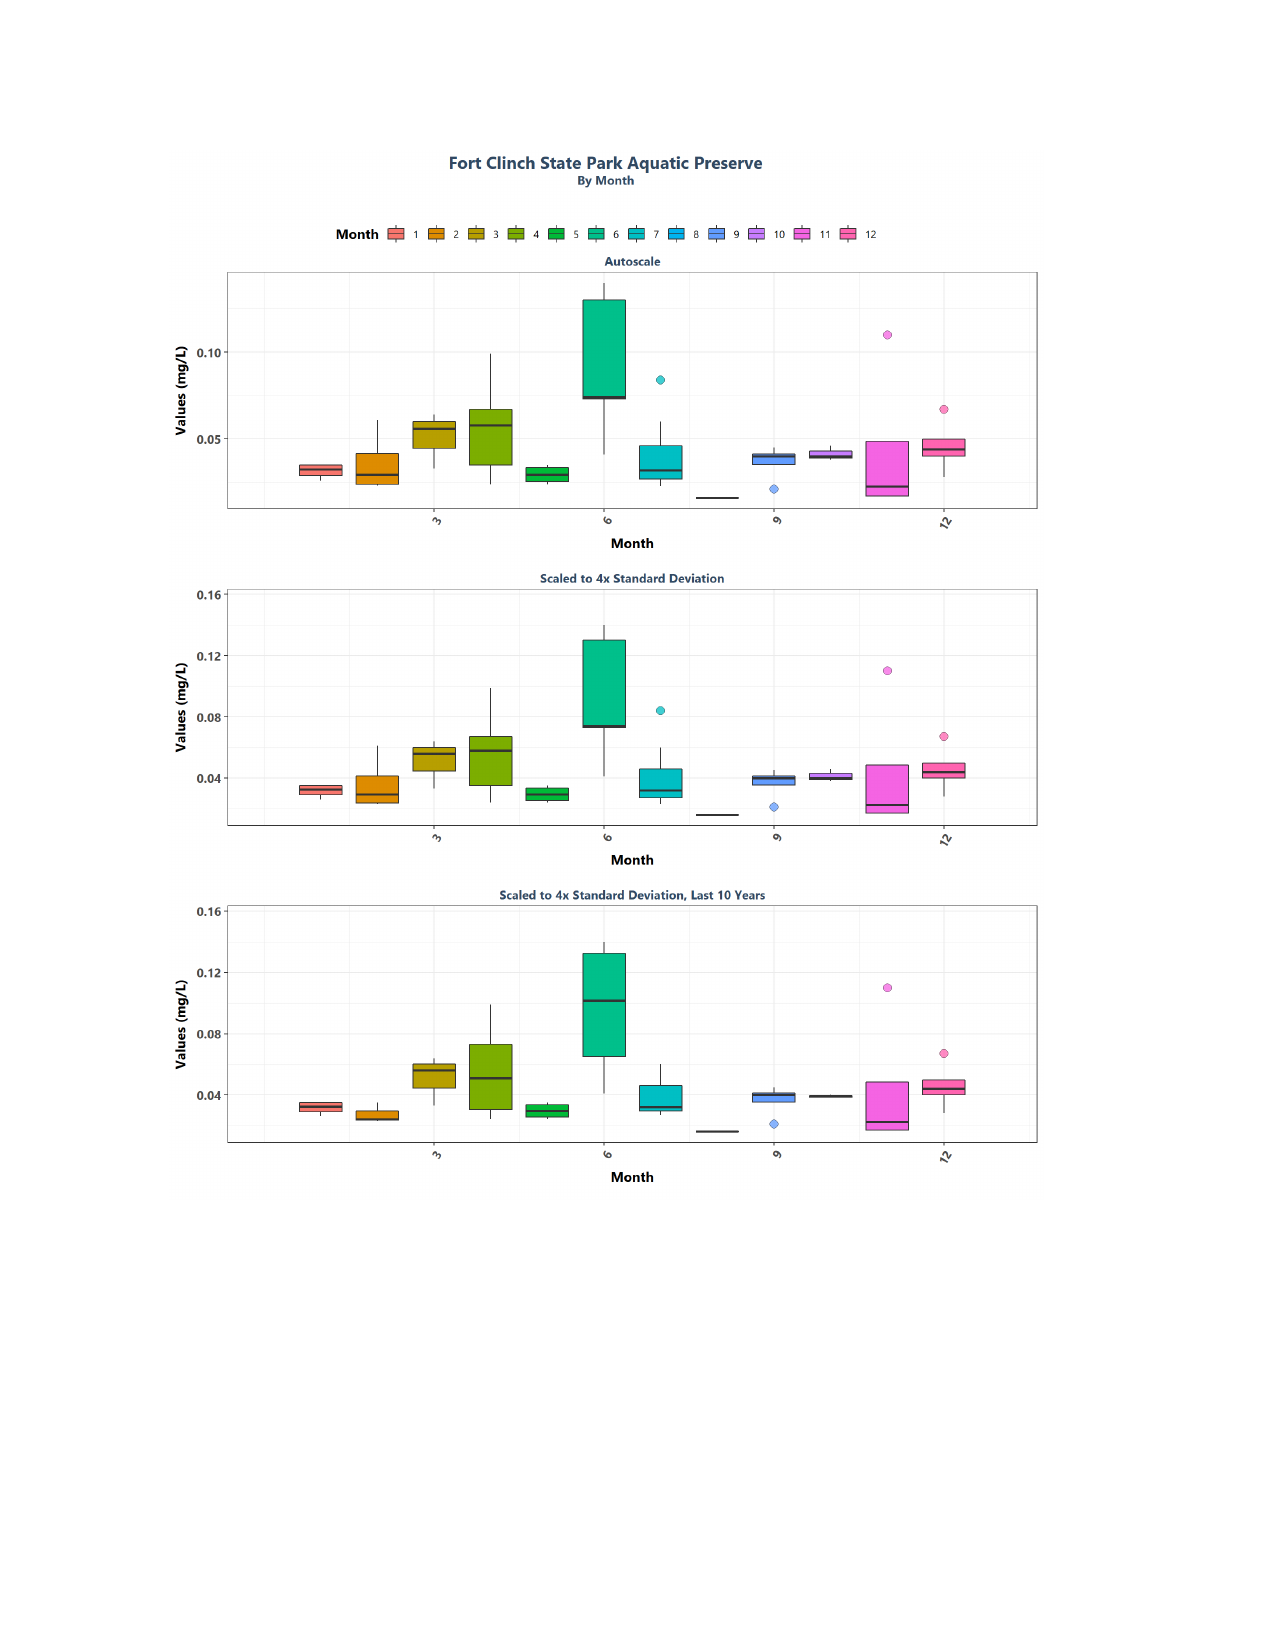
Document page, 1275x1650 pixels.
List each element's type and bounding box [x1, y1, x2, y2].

picture [168, 150, 1044, 1200]
